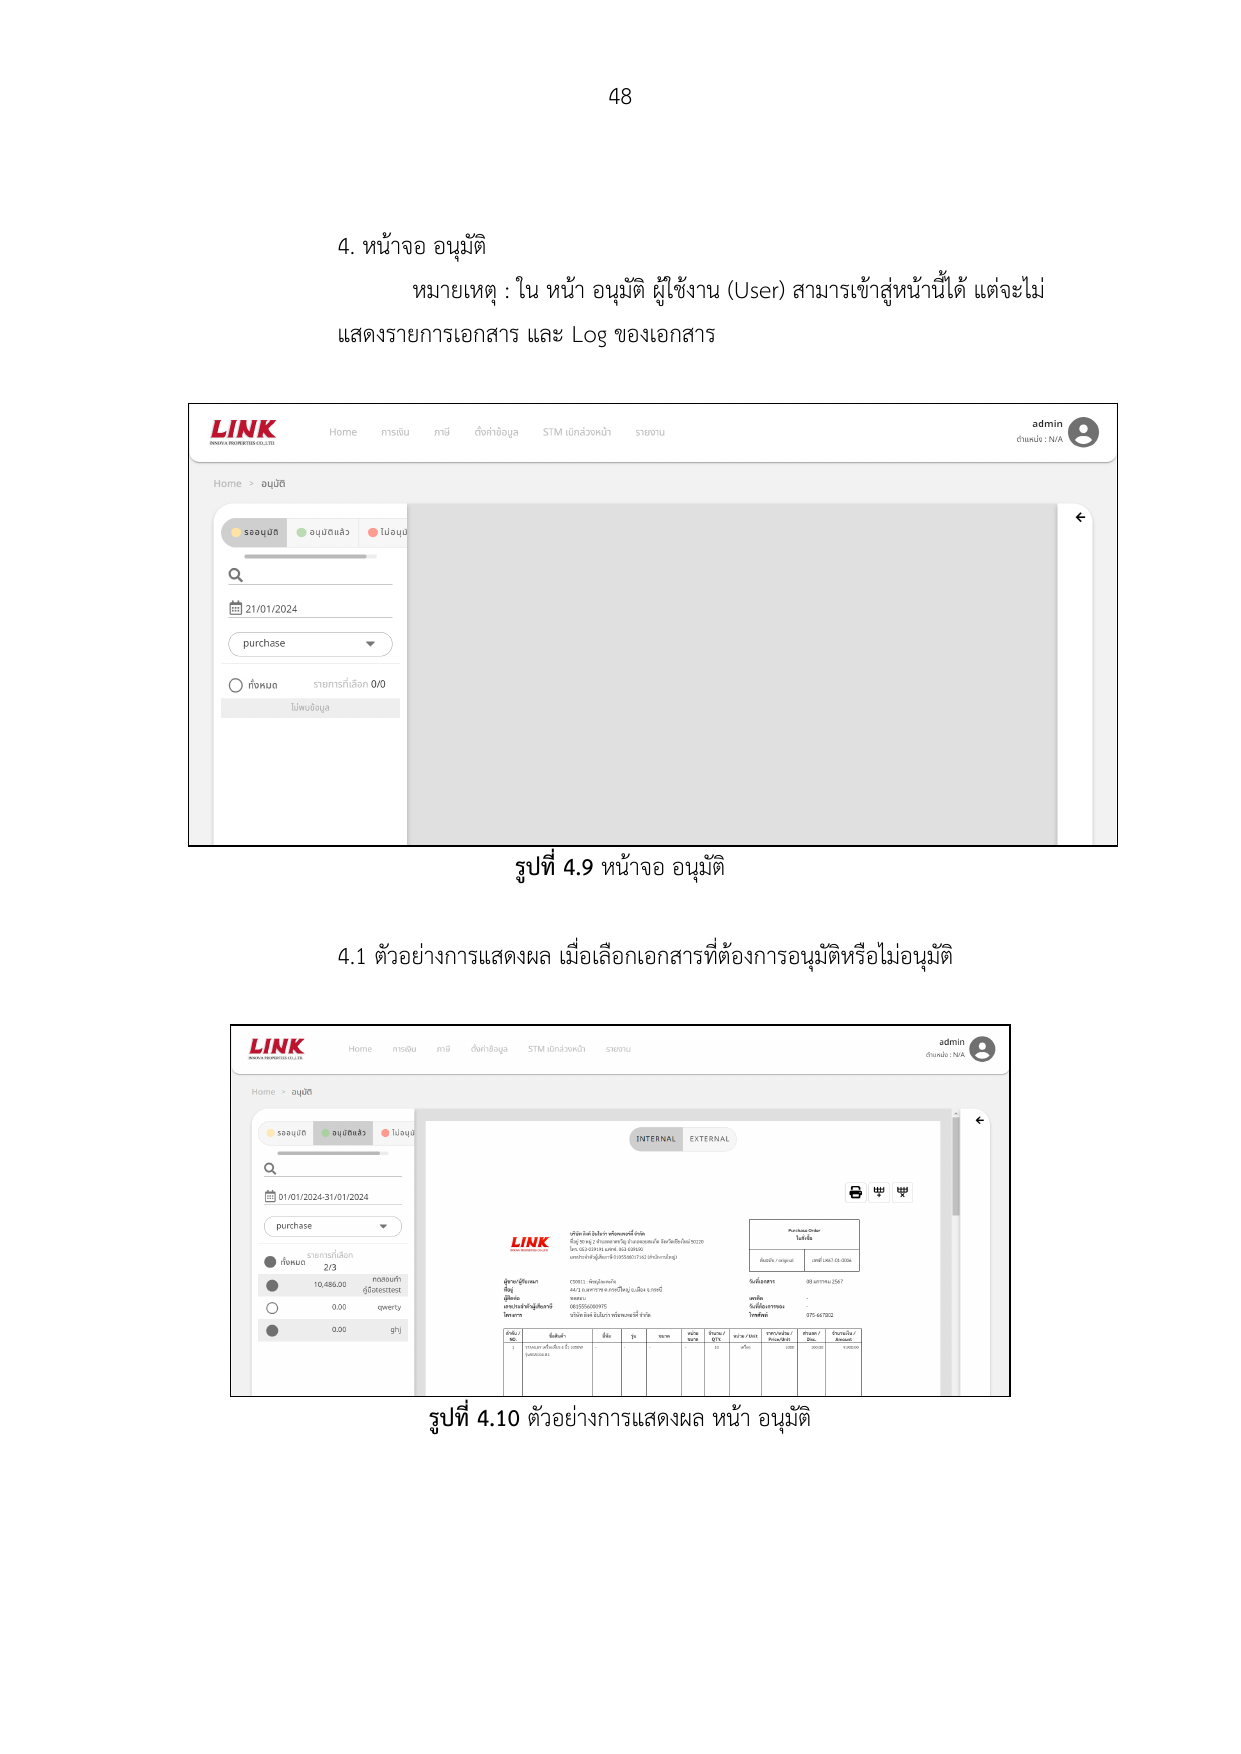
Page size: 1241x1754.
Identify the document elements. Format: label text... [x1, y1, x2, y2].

picture [231, 1026, 1009, 1396]
text 4. หน้าจอ อนุมัติ [187, 225, 1053, 269]
picture [189, 404, 1117, 845]
text หมายเหตุ : ใน หน้า อนุมัติ ผู้ใช้งาน (User) สามารเข้าสู่หน้านี้ได้ แต่จะไม่ แสดงรายการเอกสาร และ Log ของเอกสาร [187, 269, 1053, 358]
text รูปที่ 4.9 หน้าจอ อนุมัติ [187, 847, 1053, 891]
text รูปที่ 4.10 ตัวอย่างการแสดงผล หน้า อนุมัติ [187, 1397, 1053, 1442]
text 4.1 ตัวอย่างการแสดงผล เมื่อเลือกเอกสารที่ต้องการอนุมัติหรือไม่อนุมัติ [187, 935, 1053, 980]
